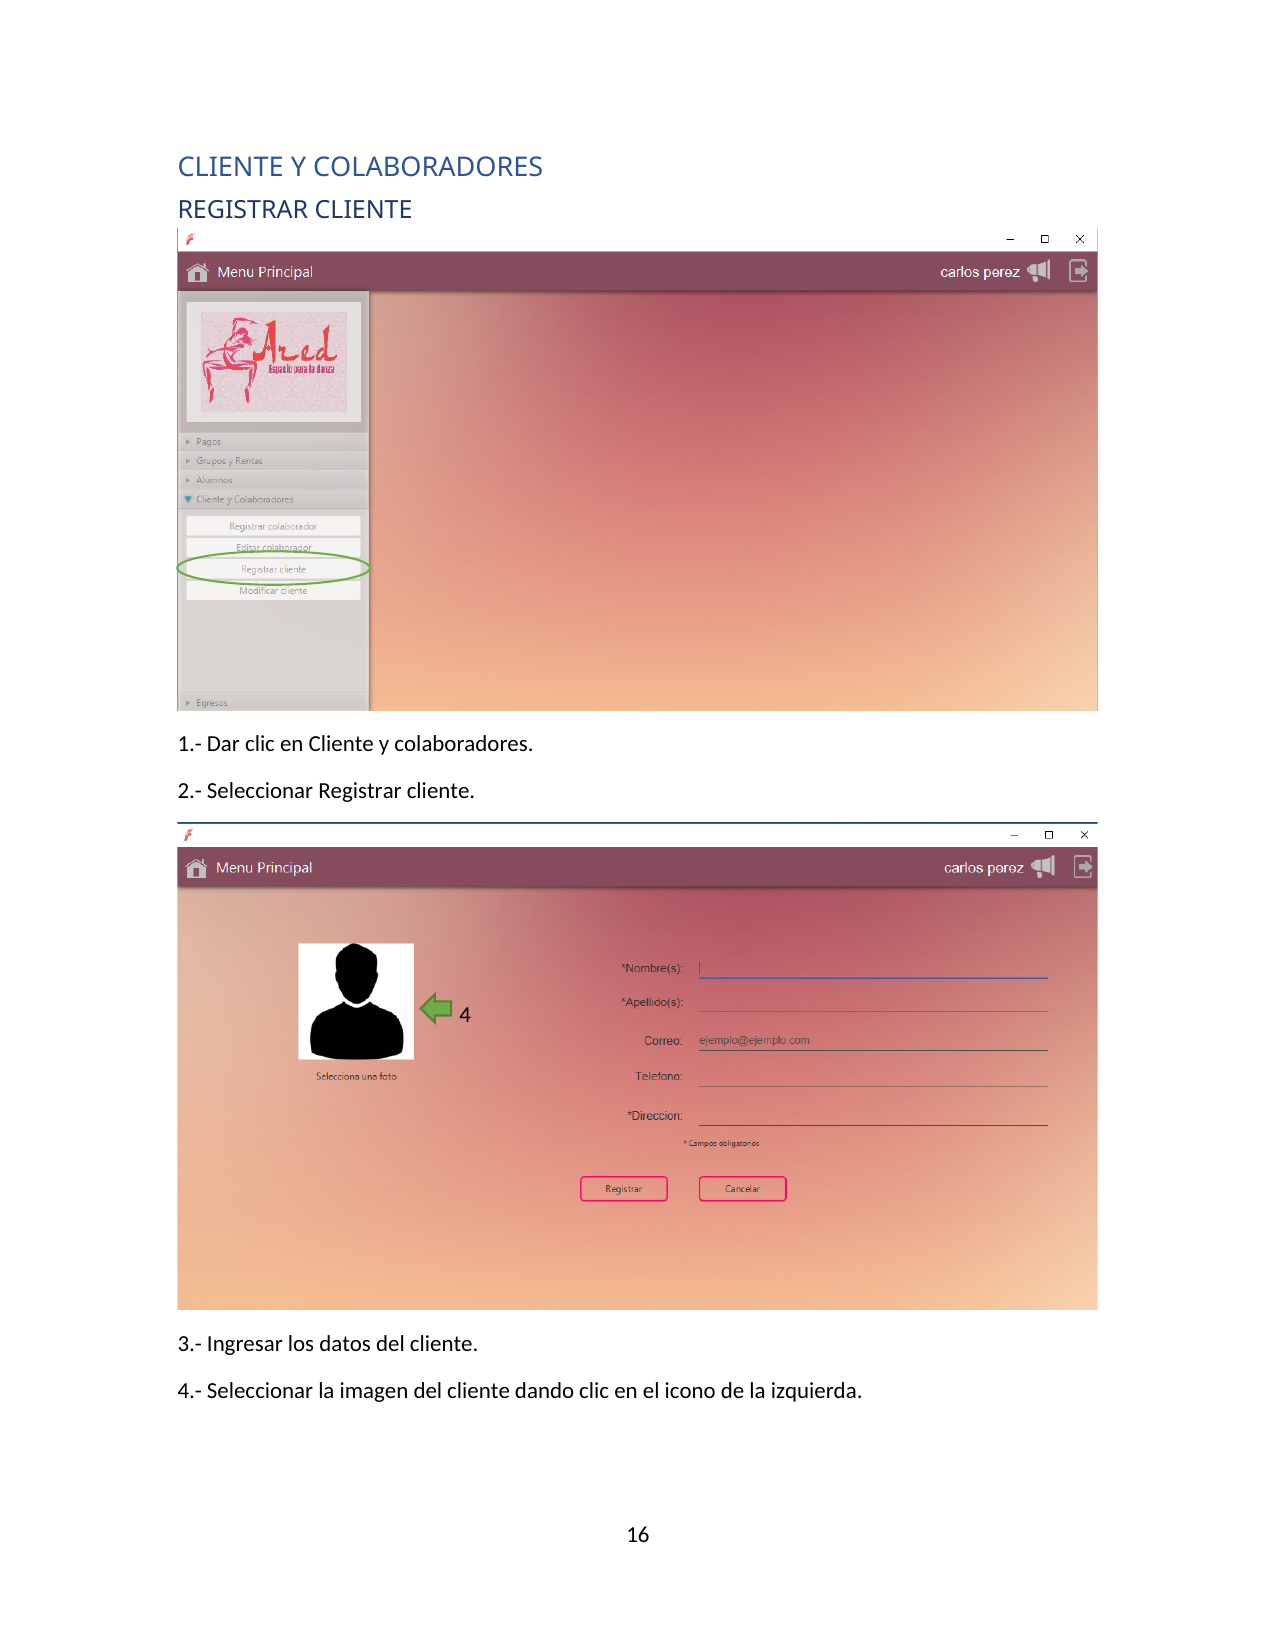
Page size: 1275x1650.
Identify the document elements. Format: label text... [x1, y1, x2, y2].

subtitle REGISTRAR CLIENTE [177, 192, 1098, 226]
picture [179, 553, 368, 583]
picture [177, 228, 1098, 711]
text 4.- Seleccionar la imagen del cliente dando clic en el icono de la izquierda. [177, 1376, 1098, 1404]
text 2.- Seleccionar Registrar cliente. [177, 776, 1098, 804]
text 1.- Dar clic en Cliente y colaboradores. [177, 729, 1098, 757]
picture [177, 822, 1098, 1310]
text 3.- Ingresar los datos del cliente. [177, 1329, 1098, 1357]
subtitle CLIENTE Y COLABORADORES [177, 148, 1098, 184]
